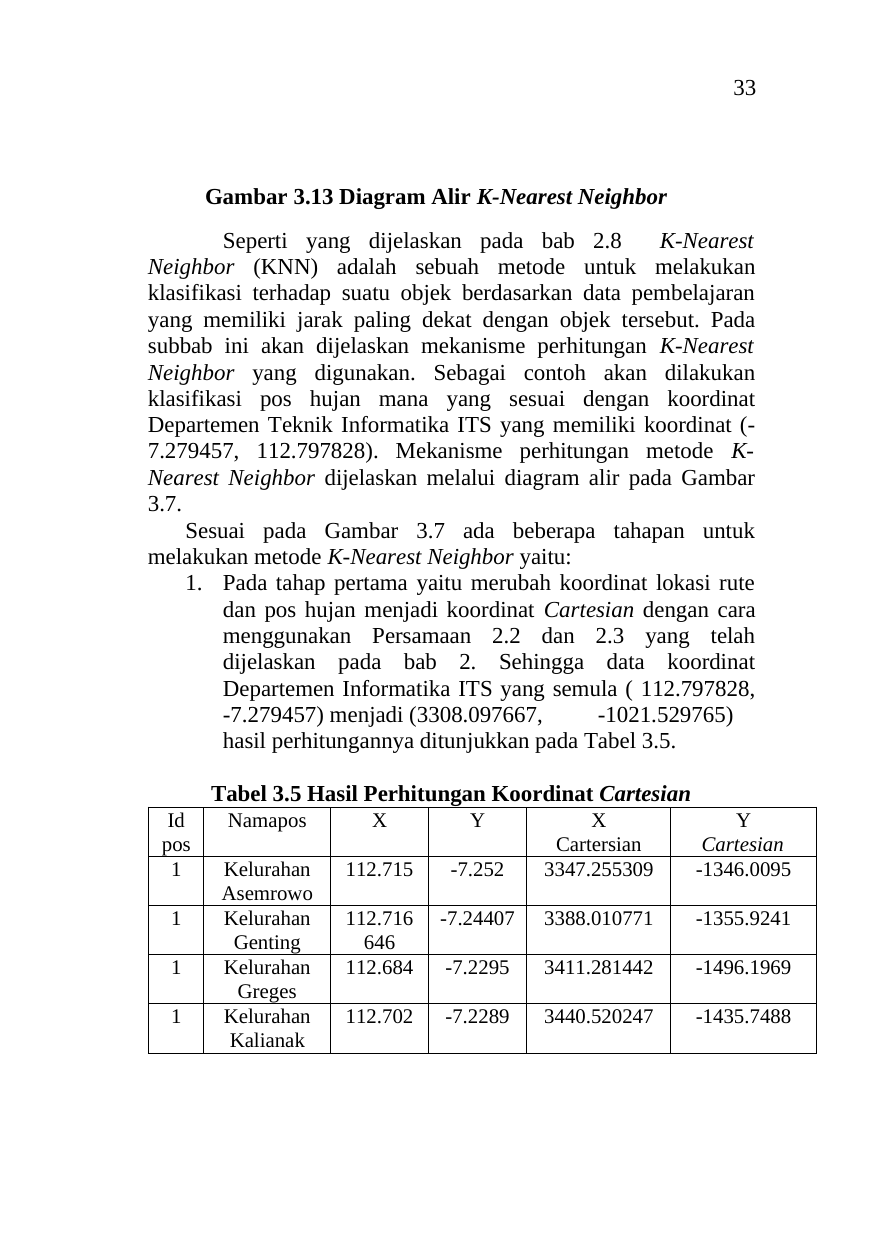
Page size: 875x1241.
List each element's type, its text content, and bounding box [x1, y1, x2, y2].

table_header Namapos [204, 808, 330, 856]
table_cell 3440.520247 [527, 1004, 670, 1052]
table_cell 1 [149, 955, 203, 1003]
table_header Y Cartesian [671, 808, 816, 856]
table_cell -7.2295 [429, 955, 526, 1003]
table_header Id pos [149, 808, 203, 856]
table_cell Kelurahan Asemrowo [204, 857, 330, 905]
table_cell Kelurahan Genting [204, 906, 330, 954]
table_cell Kelurahan Kalianak [204, 1004, 330, 1052]
table_cell 1 [149, 857, 203, 905]
table_header X Cartersian [527, 808, 670, 856]
table_cell 112.684 [331, 955, 428, 1003]
table_cell 1 [149, 906, 203, 954]
table_header Y [429, 808, 526, 856]
table_cell -1355.9241 [671, 906, 816, 954]
table_cell -7.24407 [429, 906, 526, 954]
table_cell -7.2289 [429, 1004, 526, 1052]
table_cell 3411.281442 [527, 955, 670, 1003]
table_cell Kelurahan Greges [204, 955, 330, 1003]
text Sesuai pada Gambar 3.7 ada beberapa tahapan untuk melakukan metode K-Nearest Neighbor yaitu: [148, 517, 756, 569]
table_cell -1435.7488 [671, 1004, 816, 1052]
table_header X [331, 808, 428, 856]
list Pada tahap pertama yaitu merubah koordinat lokasi rute dan pos hujan menjadi koordinat Cartesian dengan cara menggunakan Persamaan 2.2 dan 2.3 yang telah dijelaskan pada bab 2. Sehingga data koordinat Departemen Informatika ITS yang semula ( 112.797828, -7.279457) menjadi (3308.097667, -1021.529765) hasil perhitungannya ditunjukkan pada Tabel 3.5. [185, 569, 756, 754]
table_cell 112.716646 [331, 906, 428, 954]
table_cell 3347.255309 [527, 857, 670, 905]
table_cell -1496.1969 [671, 955, 816, 1003]
table_cell -1346.0095 [671, 857, 816, 905]
table_cell 112.702 [331, 1004, 428, 1052]
text Seperti yang dijelaskan pada bab 2.8 K-Nearest Neighbor (KNN) adalah sebuah metode untuk melakukan klasifikasi terhadap suatu objek berdasarkan data pembelajaran yang memiliki jarak paling dekat dengan objek tersebut. Pada subbab ini akan dijelaskan mekanisme perhitungan K-Nearest Neighbor yang digunakan. Sebagai contoh akan dilakukan klasifikasi pos hujan mana yang sesuai dengan koordinat Departemen Teknik Informatika ITS yang memiliki koordinat (-7.279457, 112.797828). Mekanisme perhitungan metode K-Nearest Neighbor dijelaskan melalui diagram alir pada Gambar 3.7. [148, 174, 756, 517]
table_cell 1 [149, 1004, 203, 1052]
table_cell 112.715 [331, 857, 428, 905]
table_cell 3388.010771 [527, 906, 670, 954]
table_cell -7.252 [429, 857, 526, 905]
